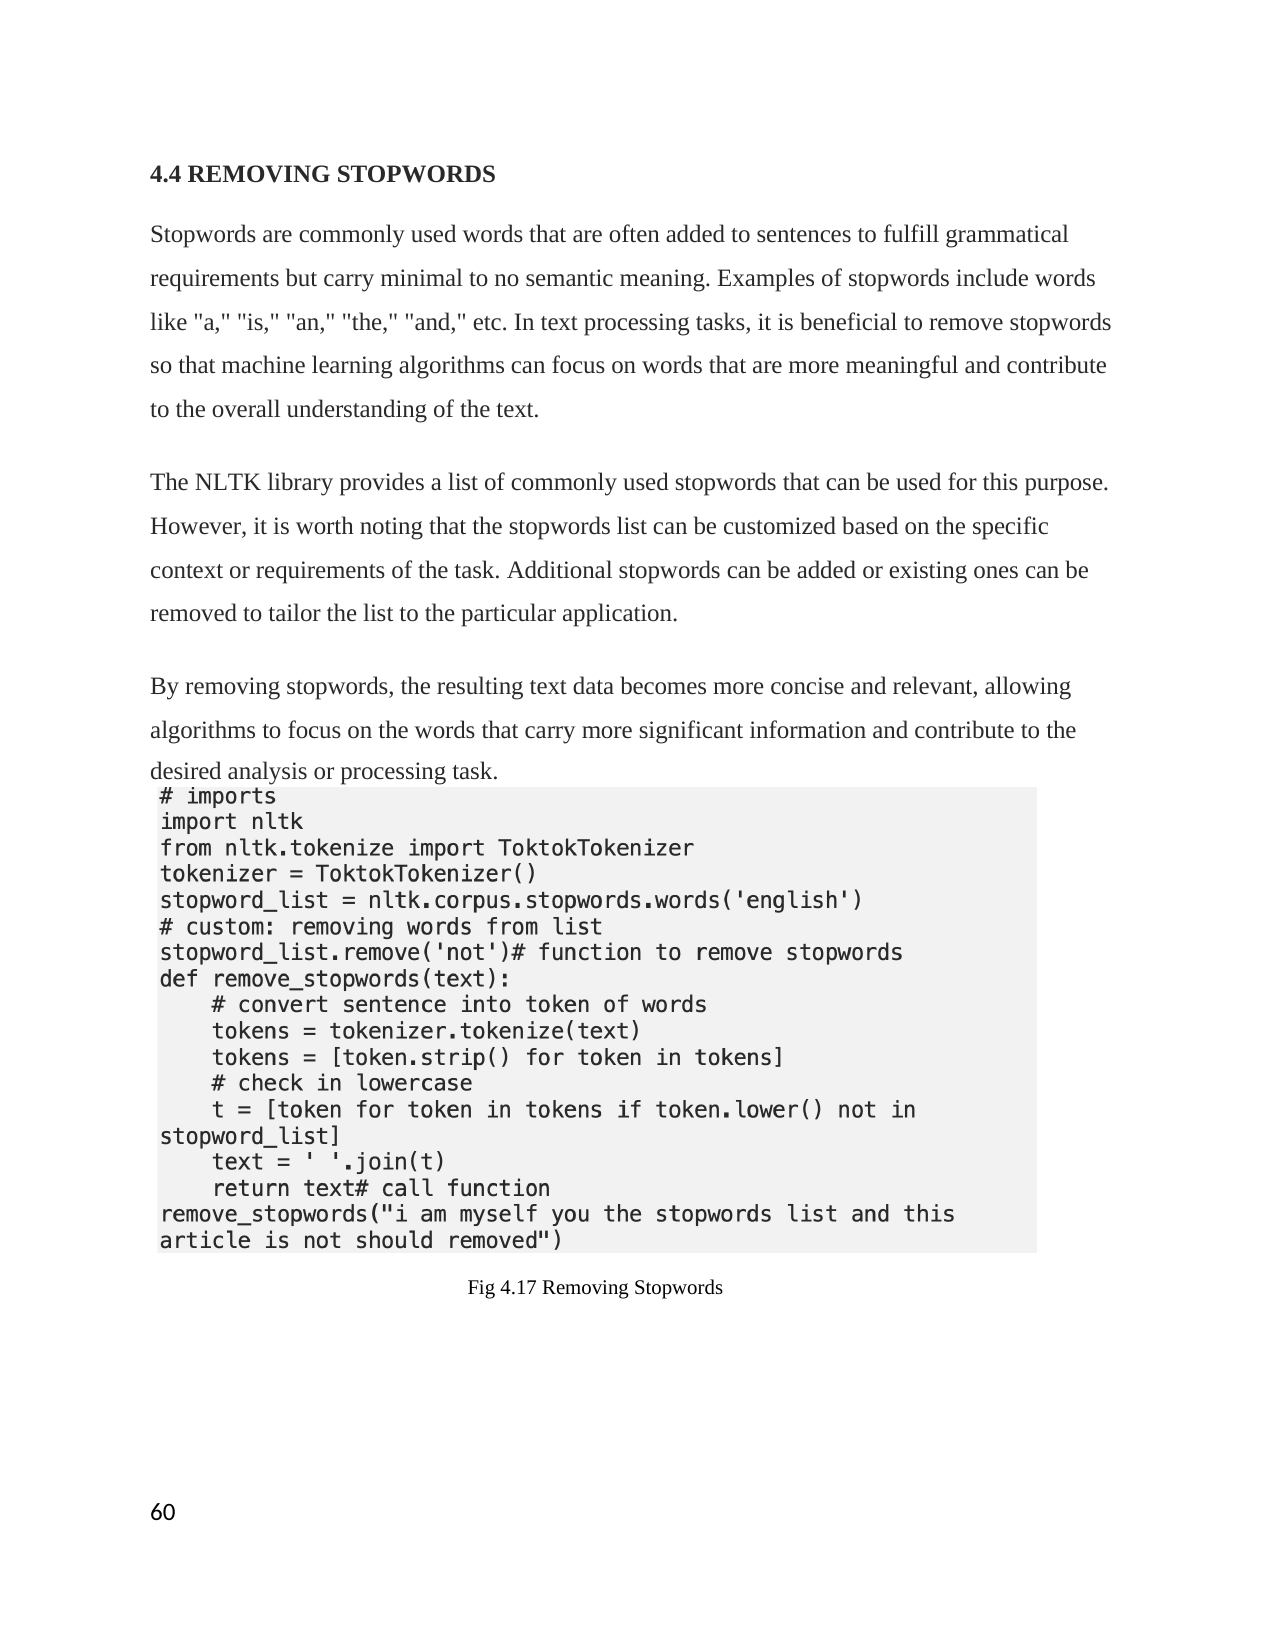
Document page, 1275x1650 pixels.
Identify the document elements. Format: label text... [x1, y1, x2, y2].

text The NLTK library provides a list of commonly used stopwords that can be used for this purpose. However, it is worth noting that the stopwords list can be customized based on the specific context or requirements of the task. Additional stopwords can be added or existing ones can be removed to tailor the list to the particular application. [150, 452, 1125, 627]
subtitle 4.4 REMOVING STOPWORDS [150, 150, 1125, 187]
text Stopwords are commonly used words that are often added to sentences to fulfill grammatical requirements but carry minimal to no semantic meaning. Examples of stopwords include words like "a," "is," "an," "the," "and," etc. In text processing tasks, it is beneficial to remove stopwords so that machine learning algorithms can focus on words that are more meaningful and contribute to the overall understanding of the text. [150, 204, 1125, 423]
picture [150, 787, 1049, 1255]
